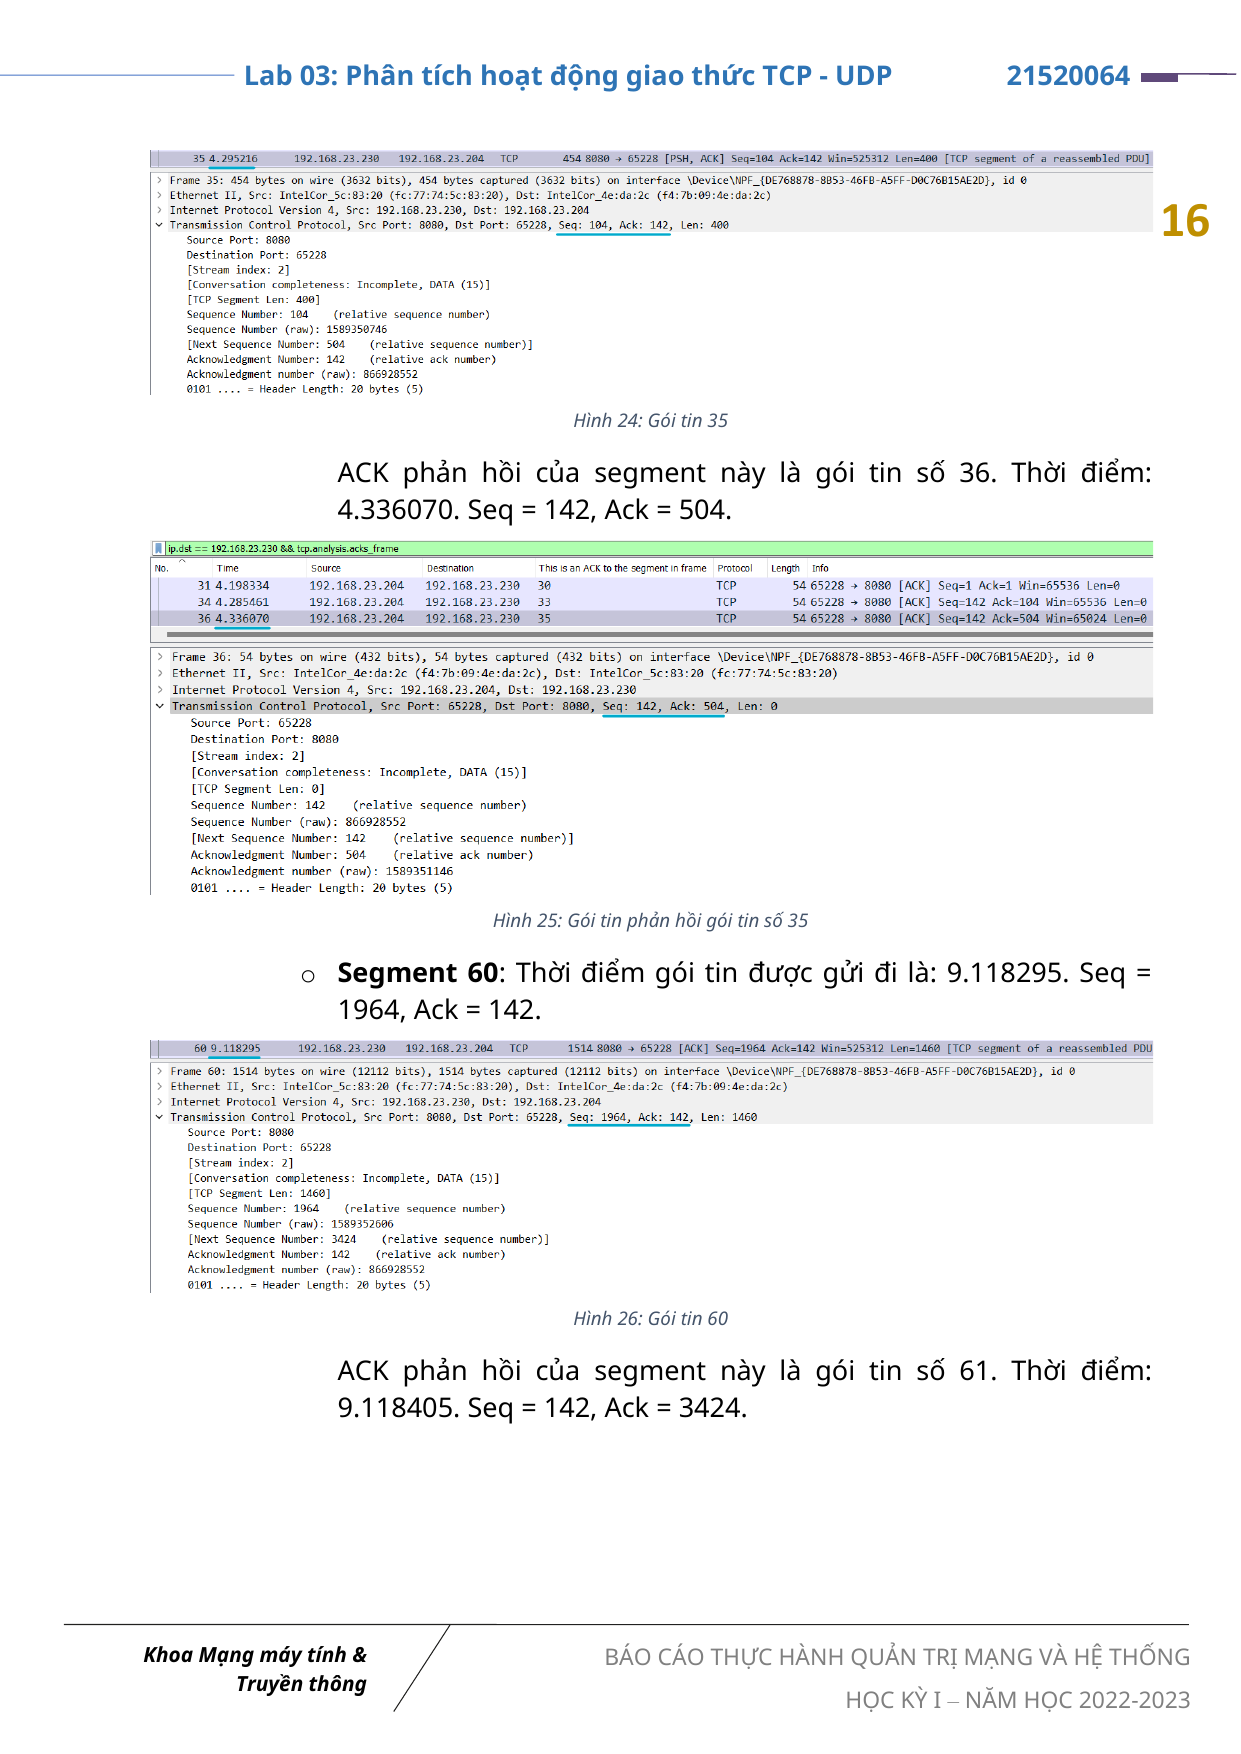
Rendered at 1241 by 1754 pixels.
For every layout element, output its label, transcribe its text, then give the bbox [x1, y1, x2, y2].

picture [150, 150, 1154, 395]
picture [150, 1040, 1154, 1293]
list ACK phản hồi của segment này là gói tin số 36. Thời điểm: 4.336070. Seq = 142, Ack = 504. [337, 454, 1153, 527]
picture [150, 540, 1154, 895]
list Segment 60: Thời điểm gói tin được gửi đi là: 9.118295. Seq = 1964, Ack = 142. [300, 954, 1153, 1028]
list ACK phản hồi của segment này là gói tin số 61. Thời điểm: 9.118405. Seq = 142, Ack = 3424. [337, 1352, 1153, 1426]
